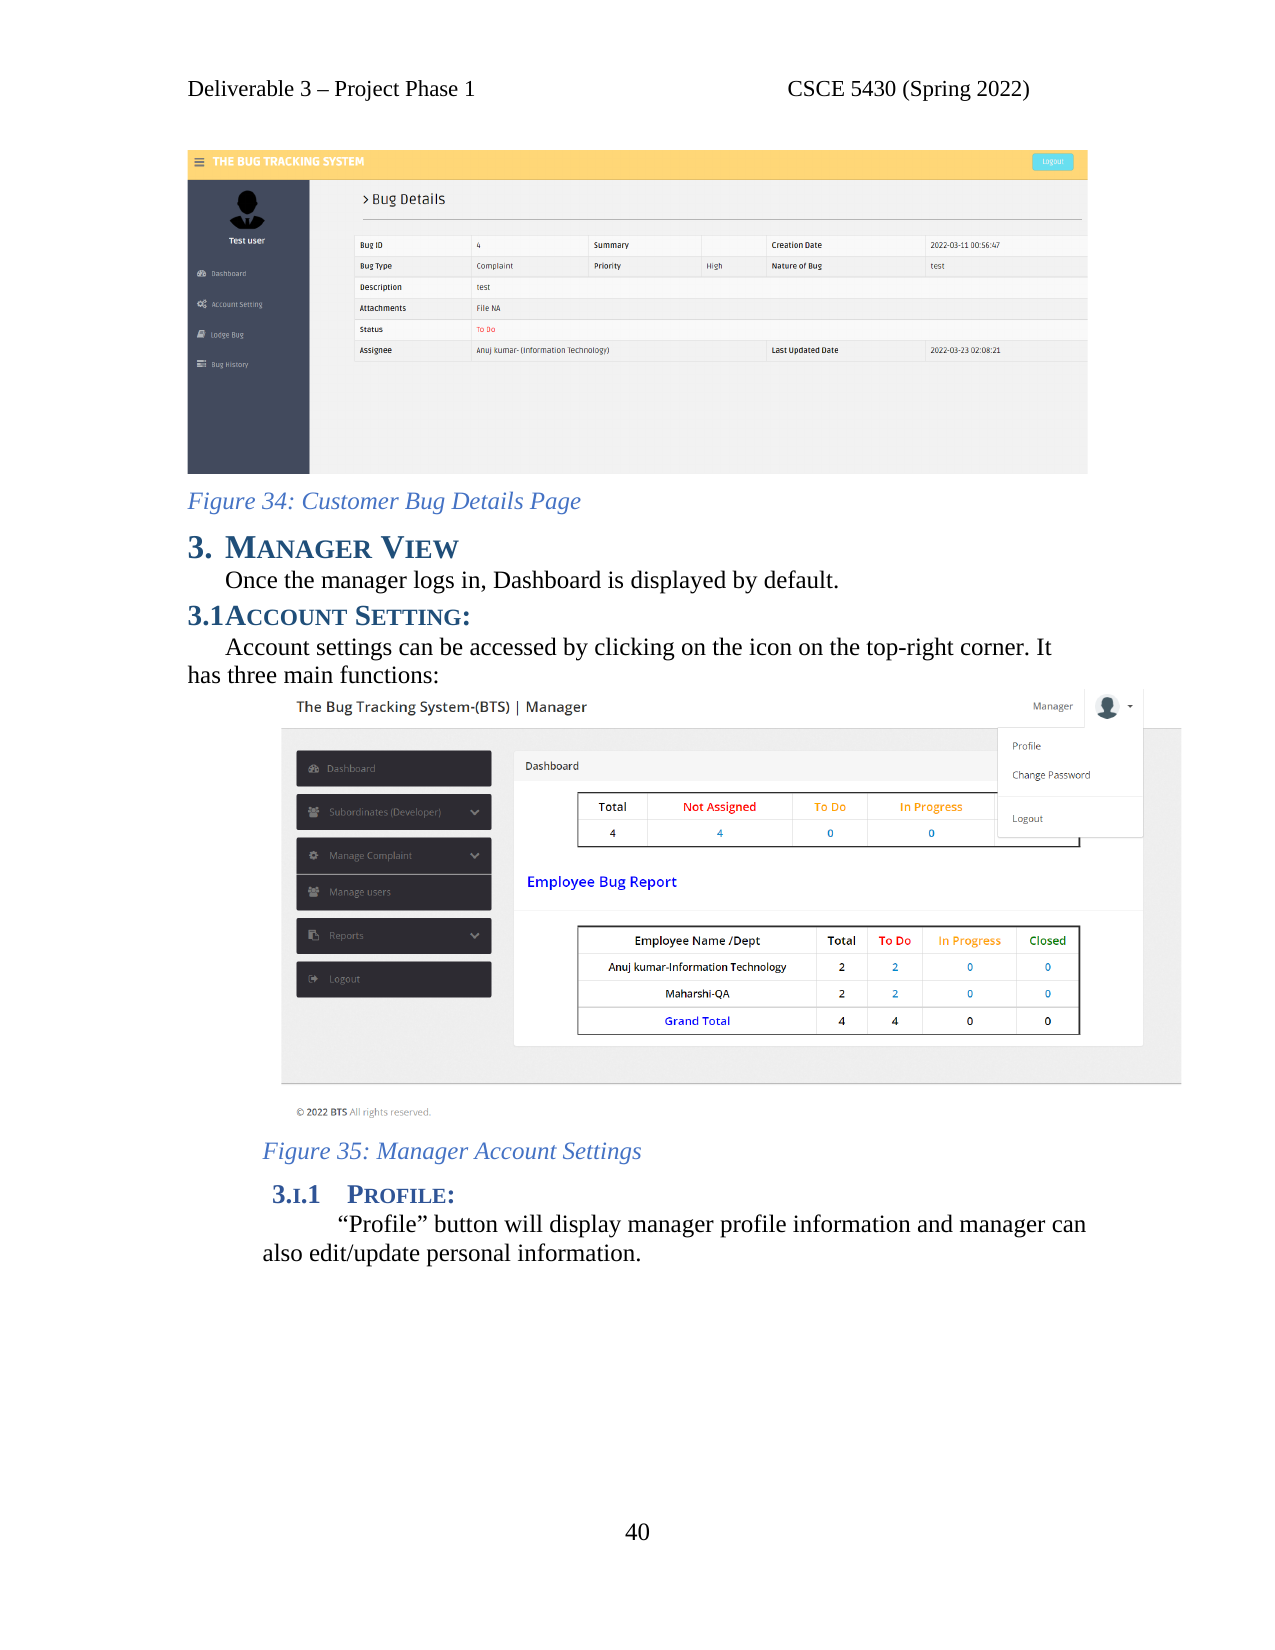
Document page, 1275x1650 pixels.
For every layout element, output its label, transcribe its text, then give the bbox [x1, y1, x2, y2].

text Figure : Customer Bug Details Page [187, 486, 1087, 514]
picture [281, 689, 1182, 1124]
subtitle Account Setting: [187, 598, 1087, 632]
text Once the manager logs in, Dashboard is displayed by default. [187, 565, 1087, 594]
text Account settings can be accessed by clicking on the icon on the top-right corner. It has three main functions: [187, 632, 1087, 689]
subtitle Manager View [187, 527, 1087, 565]
text Figure : Manager Account Settings [187, 1136, 1087, 1165]
picture [187, 150, 1088, 474]
subtitle Profile: [272, 1178, 1087, 1209]
text “Profile” button will display manager profile information and manager can also edit/update personal information. [262, 1209, 1087, 1266]
